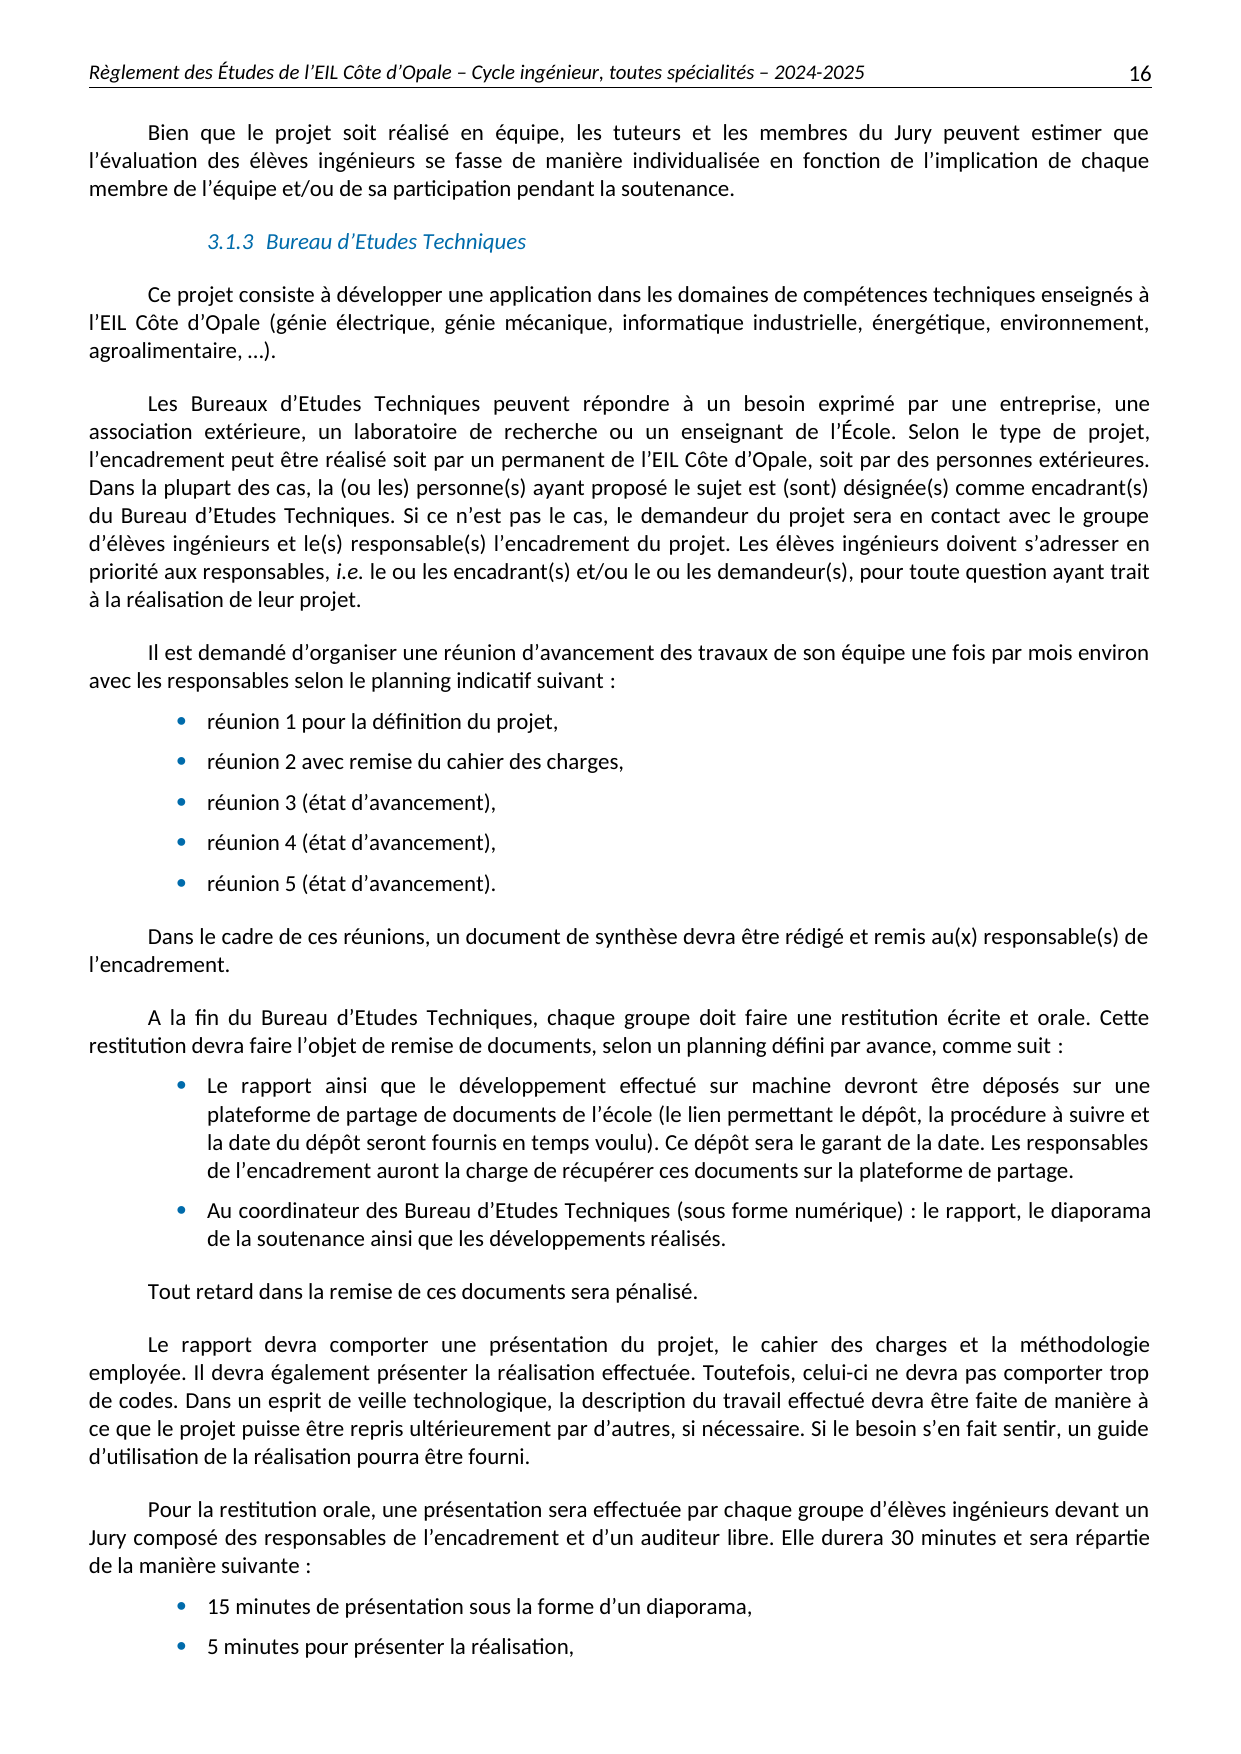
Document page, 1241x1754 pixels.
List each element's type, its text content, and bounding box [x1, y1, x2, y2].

list 15 minutes de présentation sous la forme d’un diaporama, [177, 1592, 1152, 1620]
list Le rapport ainsi que le développement effectué sur machine devront être déposés sur une plateforme de partage de documents de l’école (le lien permettant le dépôt, la procédure à suivre et la date du dépôt seront fournis en temps voulu). Ce dépôt sera le garant de la date. Les responsables de l’encadrement auront la charge de récupérer ces documents sur la plateforme de partage. [177, 1072, 1152, 1184]
list réunion 2 avec remise du cahier des charges, [177, 747, 1152, 776]
text Tout retard dans la remise de ces documents sera pénalisé. [89, 1277, 1152, 1305]
text Pour la restitution orale, une présentation sera effectuée par chaque groupe d’élèves ingénieurs devant un Jury composé des responsables de l’encadrement et d’un auditeur libre. Elle durera 30 minutes et sera répartie de la manière suivante : [89, 1495, 1152, 1579]
text Le rapport devra comporter une présentation du projet, le cahier des charges et la méthodologie employée. Il devra également présenter la réalisation effectuée. Toutefois, celui-ci ne devra pas comporter trop de codes. Dans un esprit de veille technologique, la description du travail effectué devra être faite de manière à ce que le projet puisse être repris ultérieurement par d’autres, si nécessaire. Si le besoin s’en fait sentir, un guide d’utilisation de la réalisation pourra être fourni. [89, 1330, 1152, 1470]
text Il est demandé d’organiser une réunion d’avancement des travaux de son équipe une fois par mois environ avec les responsables selon le planning indicatif suivant : [89, 638, 1152, 694]
list Au coordinateur des Bureau d’Etudes Techniques (sous forme numérique) : le rapport, le diaporama de la soutenance ainsi que les développements réalisés. [177, 1196, 1152, 1252]
text Ce projet consiste à développer une application dans les domaines de compétences techniques enseignés à l’EIL Côte d’Opale (génie électrique, génie mécanique, informatique industrielle, énergétique, environnement, agroalimentaire, …). [89, 280, 1152, 364]
list réunion 5 (état d’avancement). [177, 869, 1152, 897]
list réunion 3 (état d’avancement), [177, 788, 1152, 816]
text Dans le cadre de ces réunions, un document de synthèse devra être rédigé et remis au(x) responsable(s) de l’encadrement. [89, 922, 1152, 978]
list 5 minutes pour présenter la réalisation, [177, 1632, 1152, 1661]
list réunion 1 pour la définition du projet, [177, 707, 1152, 735]
list réunion 4 (état d’avancement), [177, 828, 1152, 857]
text Bien que le projet soit réalisé en équipe, les tuteurs et les membres du Jury peuvent estimer que l’évaluation des élèves ingénieurs se fasse de manière individualisée en fonction de l’implication de chaque membre de l’équipe et/ou de sa participation pendant la soutenance. [89, 118, 1152, 202]
text A la fin du Bureau d’Etudes Techniques, chaque groupe doit faire une restitution écrite et orale. Cette restitution devra faire l’objet de remise de documents, selon un planning défini par avance, comme suit : [89, 1003, 1152, 1059]
subtitle Bureau d’Etudes Techniques [207, 227, 1152, 255]
text Les Bureaux d’Etudes Techniques peuvent répondre à un besoin exprimé par une entreprise, une association extérieure, un laboratoire de recherche ou un enseignant de l’École. Selon le type de projet, l’encadrement peut être réalisé soit par un permanent de l’EIL Côte d’Opale, soit par des personnes extérieures. Dans la plupart des cas, la (ou les) personne(s) ayant proposé le sujet est (sont) désignée(s) comme encadrant(s) du Bureau d’Etudes Techniques. Si ce n’est pas le cas, le demandeur du projet sera en contact avec le groupe d’élèves ingénieurs et le(s) responsable(s) l’encadrement du projet. Les élèves ingénieurs doivent s’adresser en priorité aux responsables, i.e. le ou les encadrant(s) et/ou le ou les demandeur(s), pour toute question ayant trait à la réalisation de leur projet. [89, 389, 1152, 613]
